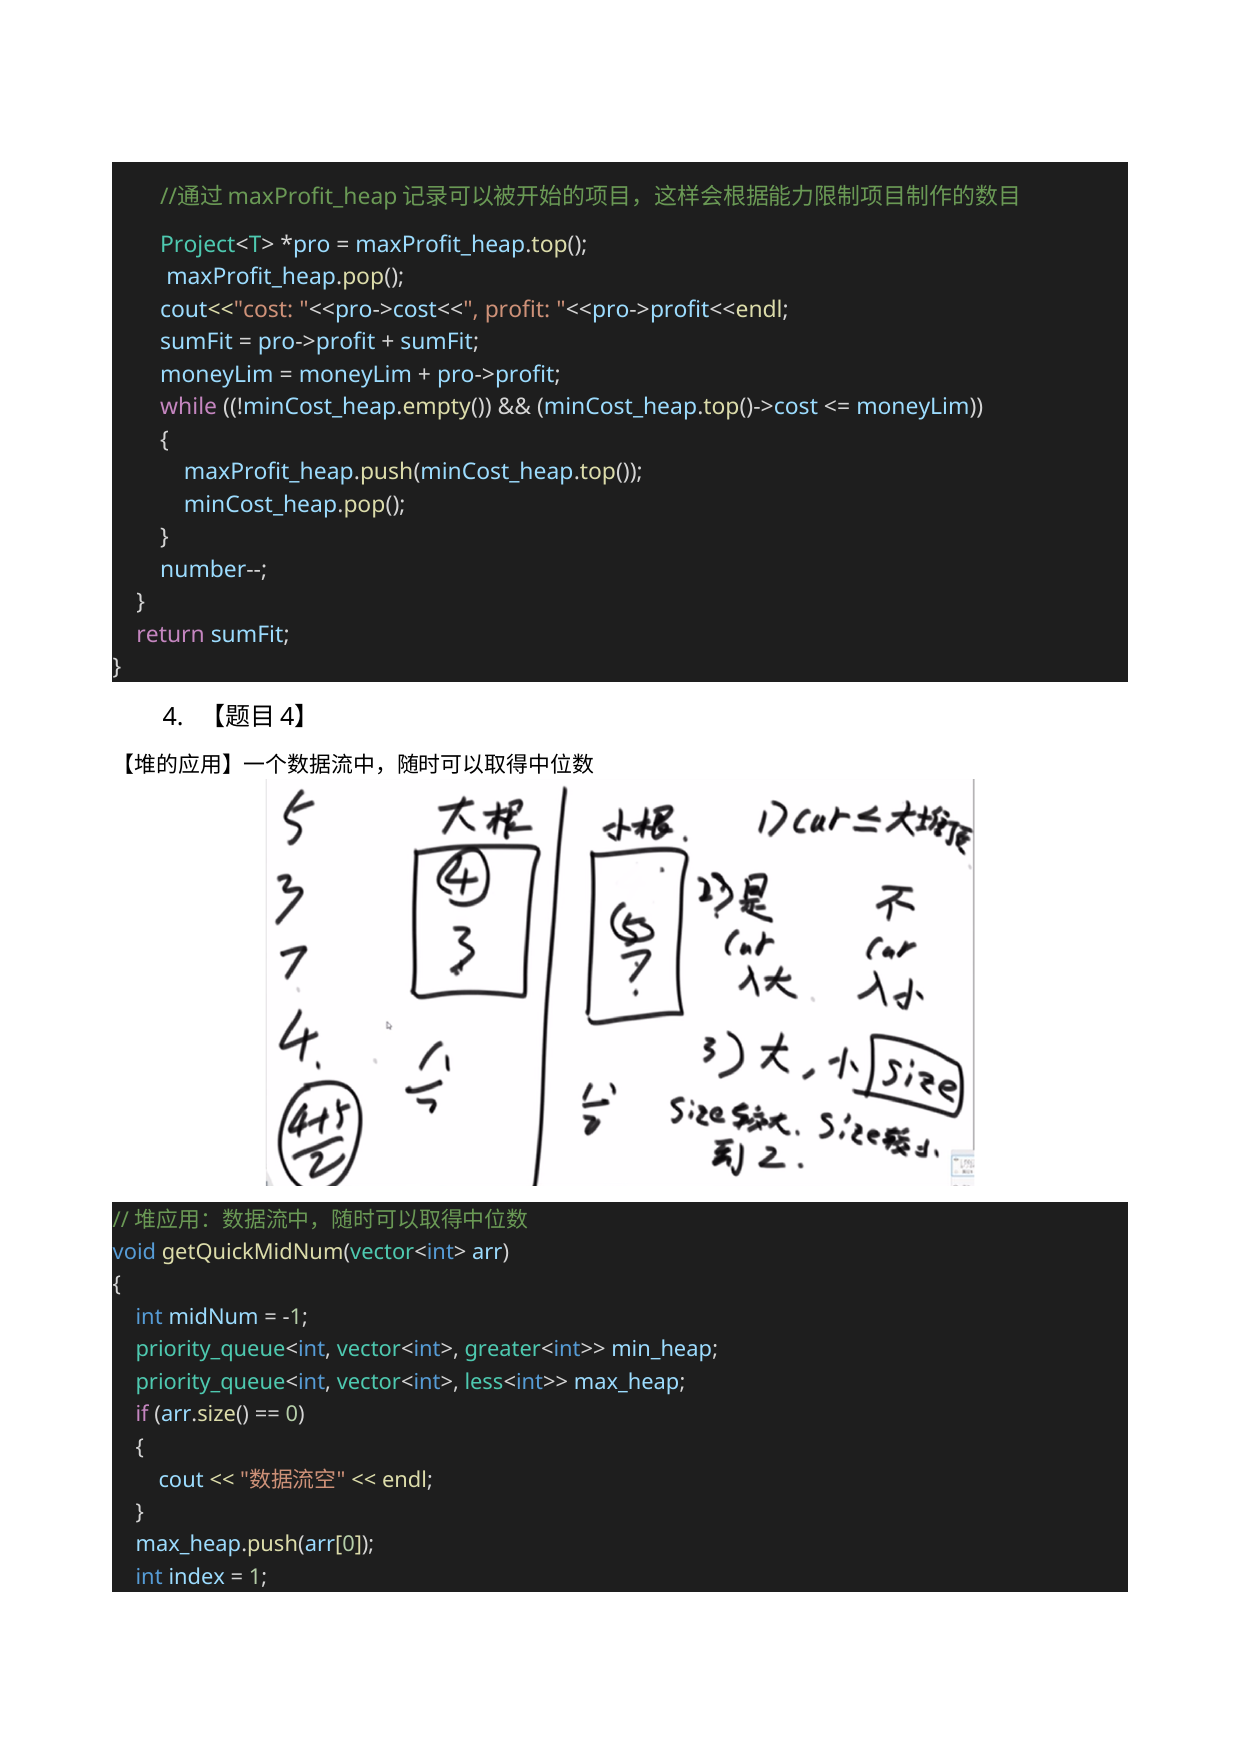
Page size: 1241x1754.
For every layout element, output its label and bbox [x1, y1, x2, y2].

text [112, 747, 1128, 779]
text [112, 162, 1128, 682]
picture [265, 779, 975, 1186]
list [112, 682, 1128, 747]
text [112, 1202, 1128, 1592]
